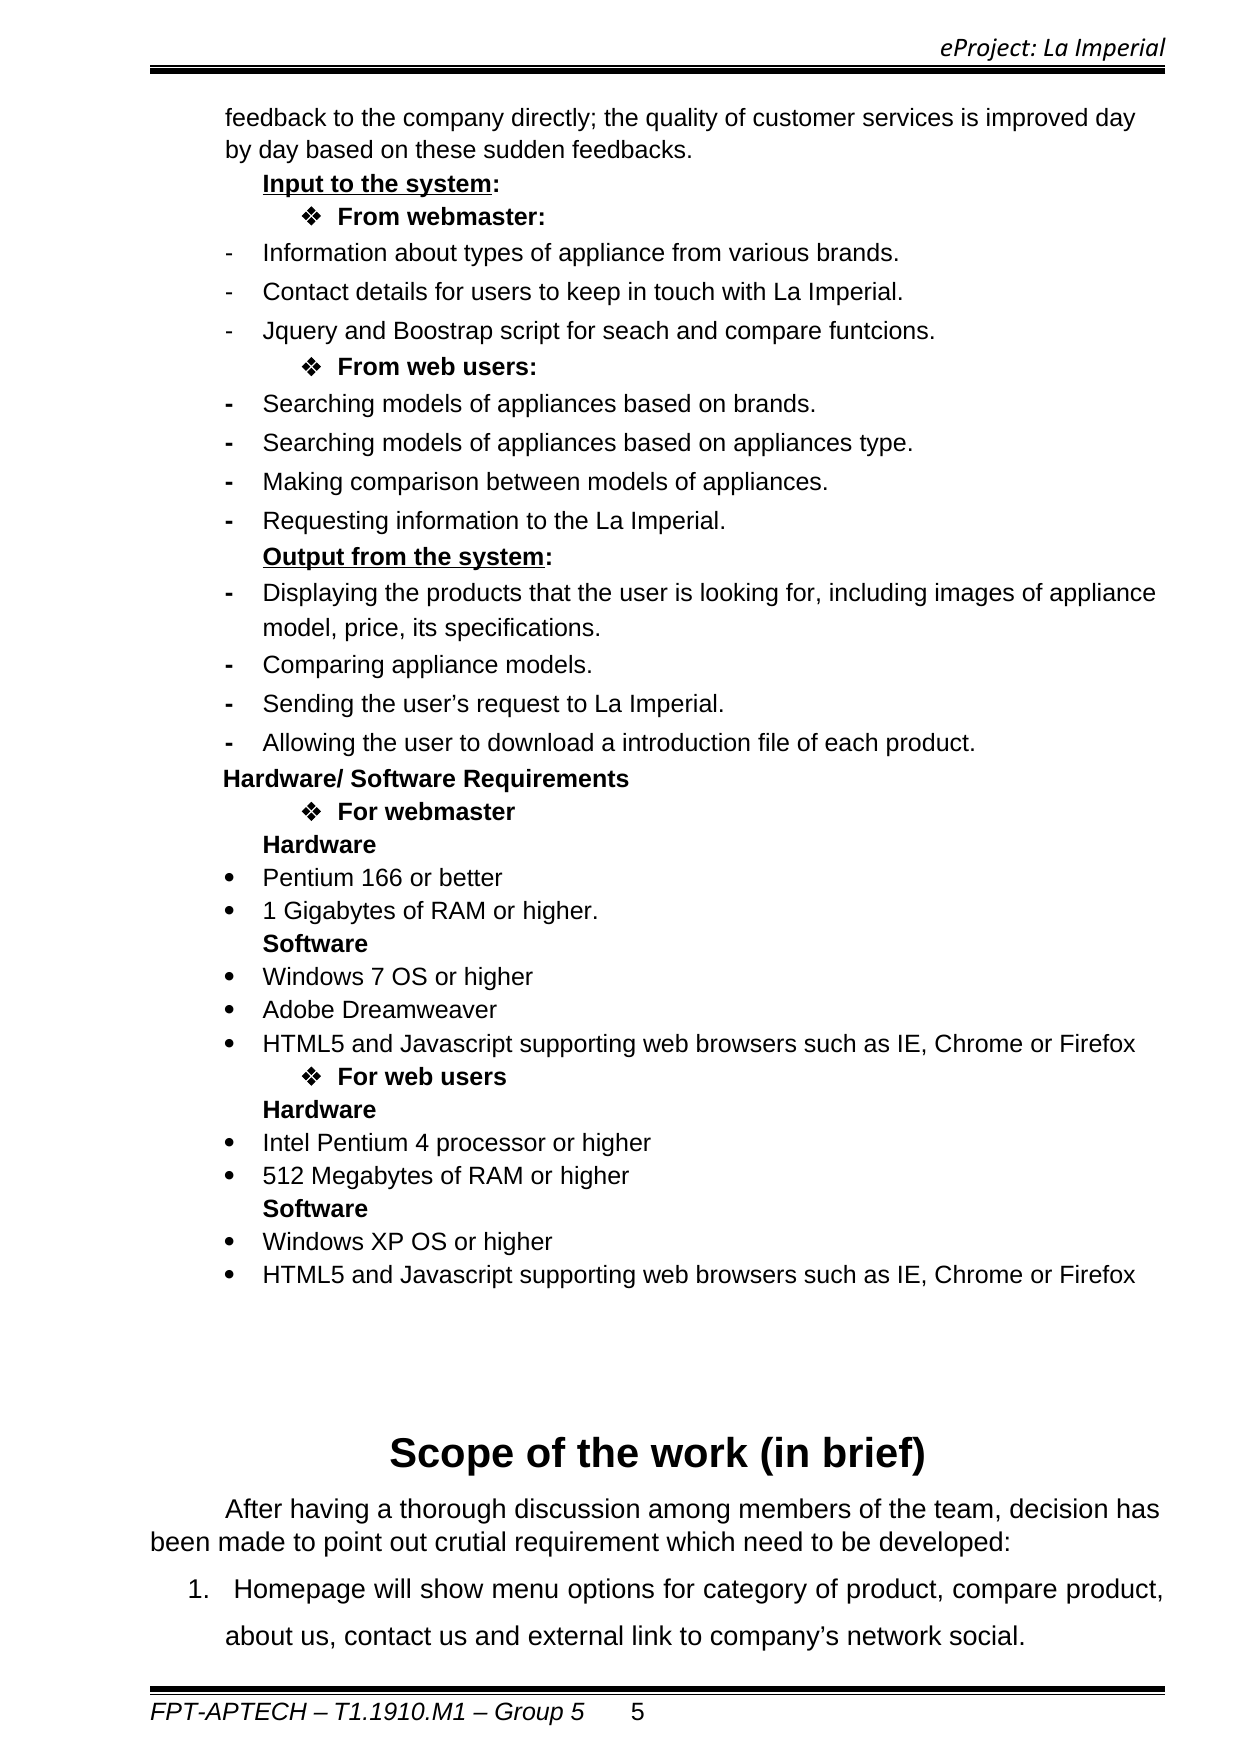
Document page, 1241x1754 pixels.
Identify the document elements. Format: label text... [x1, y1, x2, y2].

list For webmaster [300, 797, 1165, 826]
list Information about types of appliance from various brands. [225, 235, 1165, 269]
list 1 Gigabytes of RAM or higher. [225, 896, 1165, 925]
list Sending the user’s request to La Imperial. [225, 686, 1165, 719]
list Input to the system: [262, 168, 1165, 197]
list Comparing appliance models. [225, 646, 1165, 680]
list Software [262, 1194, 1165, 1223]
list Displaying the products that the user is looking for, including images of appliance model, price, its specifications. [225, 575, 1165, 642]
list Hardware/ Software Requirements [216, 764, 1165, 793]
list Making comparison between models of appliances. [225, 464, 1165, 498]
list HTML5 and Javascript supporting web browsers such as IE, Chrome or Firefox [225, 1028, 1165, 1057]
list From web users: [300, 352, 1165, 381]
list Requesting information to the La Imperial. [225, 503, 1165, 537]
list Windows XP OS or higher [225, 1227, 1165, 1256]
list From webmaster: [300, 202, 1165, 230]
list Searching models of appliances based on appliances type. [225, 424, 1165, 458]
list Jquery and Boostrap script for seach and compare funtcions. [225, 313, 1165, 347]
list Homepage will show menu options for category of product, compare product, about us, contact us and external link to company’s network social. [187, 1573, 1165, 1651]
list Hardware [262, 830, 1165, 859]
list Hardware [262, 1095, 1165, 1123]
list HTML5 and Javascript supporting web browsers such as IE, Chrome or Firefox [225, 1260, 1165, 1289]
list Searching models of appliances based on brands. [225, 385, 1165, 419]
list 512 Megabytes of RAM or higher [225, 1161, 1165, 1190]
list Intel Pentium 4 processor or higher [225, 1128, 1165, 1157]
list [225, 102, 1165, 164]
list Software [262, 929, 1165, 958]
list For web users [300, 1062, 1165, 1091]
list Allowing the user to download a introduction file of each product. [225, 725, 1165, 759]
text After having a thorough discussion among members of the team, decision has been made to point out crutial requirement which need to be developed: [150, 1493, 1165, 1558]
list Pentium 166 or better [225, 863, 1165, 892]
list Adobe Dreamweaver [225, 995, 1165, 1024]
list Windows 7 OS or higher [225, 962, 1165, 991]
subtitle Scope of the work (in brief) [150, 1428, 1165, 1476]
list Output from the system: [262, 542, 1165, 571]
list Contact details for users to keep in touch with La Imperial. [225, 274, 1165, 308]
